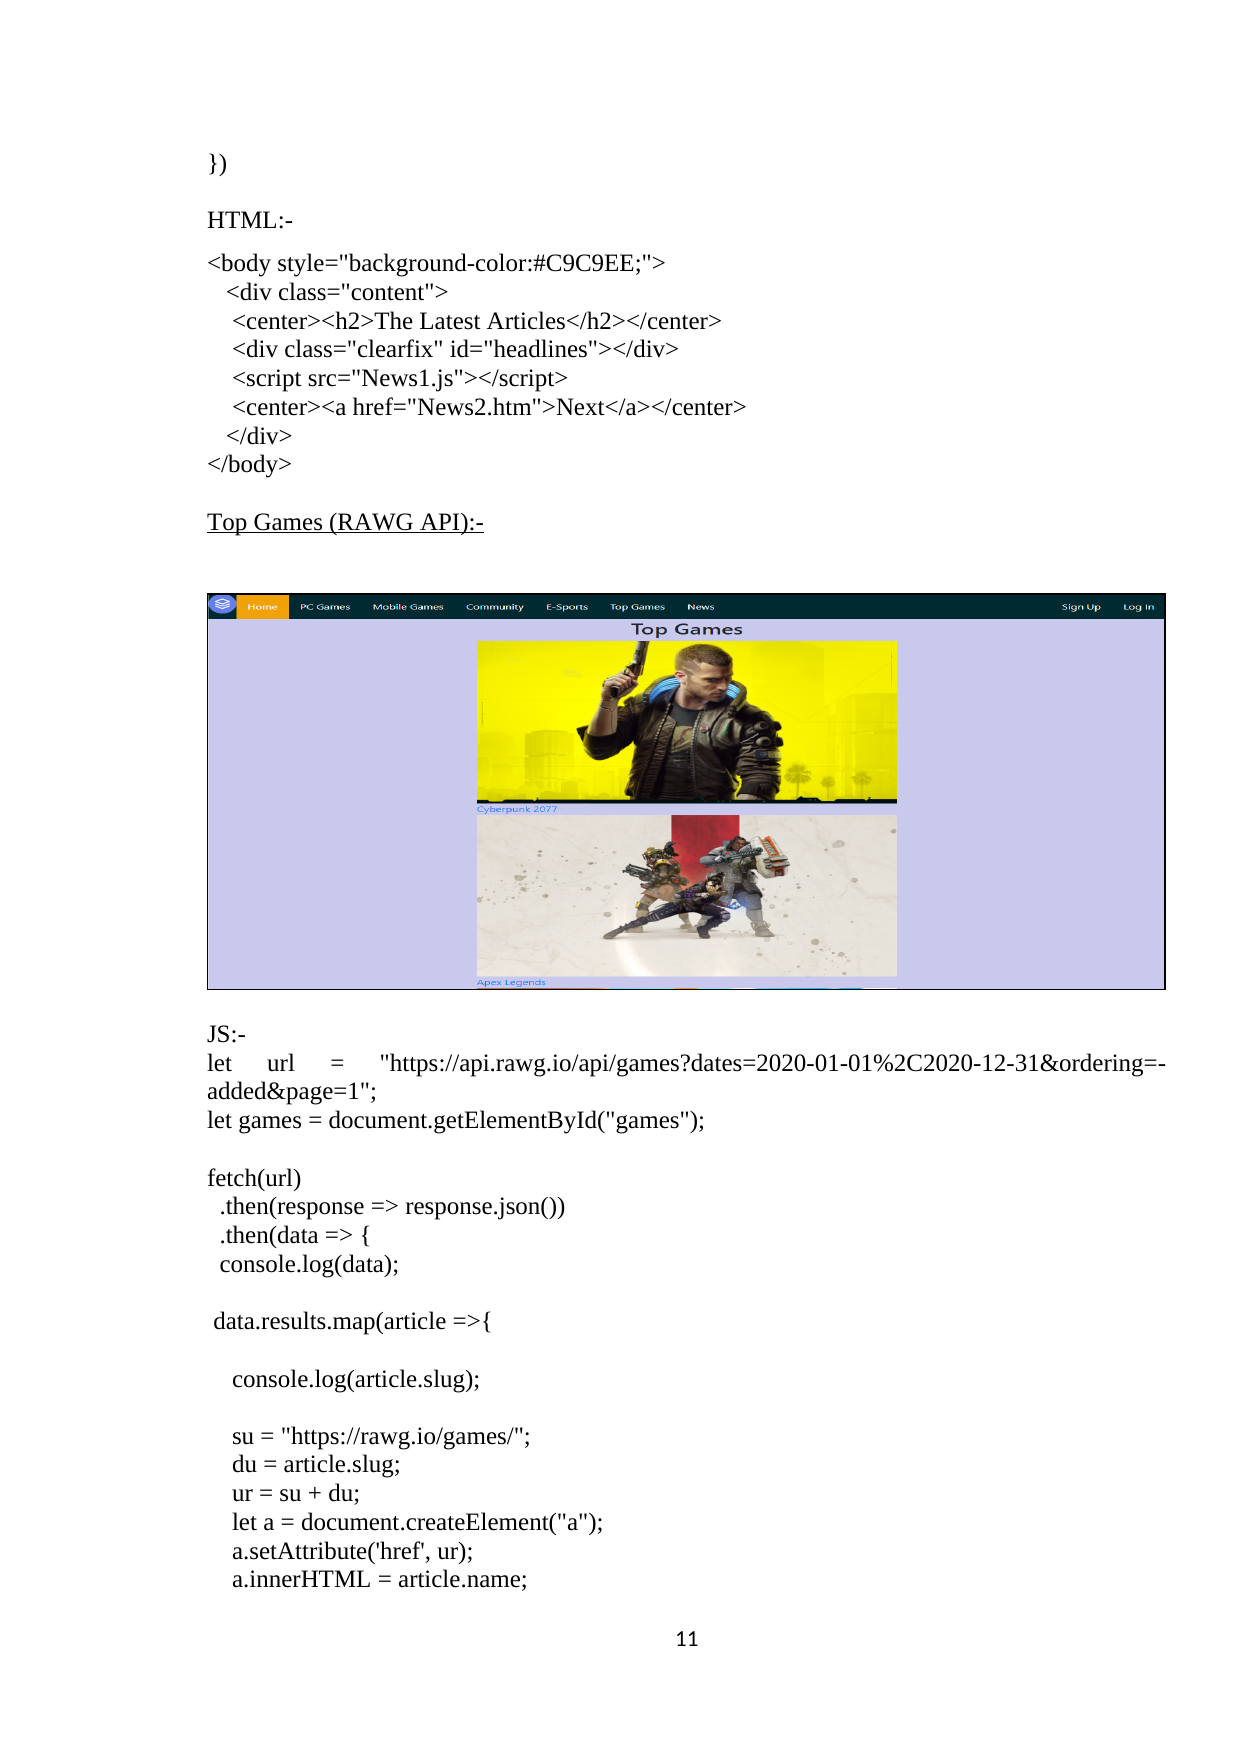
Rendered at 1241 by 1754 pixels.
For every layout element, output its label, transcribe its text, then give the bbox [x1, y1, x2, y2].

text du = article.slug; [207, 1449, 1166, 1478]
text }) [207, 148, 1166, 176]
text <div class="content"> [207, 277, 1166, 306]
text <div class="clearfix" id="headlines"></div> [207, 334, 1166, 363]
text </body> [207, 449, 1166, 478]
text let a = document.createElement("a"); [207, 1507, 1166, 1536]
text JS:- [207, 1019, 1166, 1048]
text su = "https://rawg.io/games/"; [207, 1421, 1166, 1449]
text a.innerHTML = article.name; [207, 1564, 1166, 1593]
text ur = su + du; [207, 1478, 1166, 1507]
text console.log(article.slug); [207, 1364, 1166, 1393]
text let games = document.getElementById("games"); [207, 1105, 1166, 1134]
text fetch(url) [207, 1163, 1166, 1191]
text Top Games (RAWG API):- [207, 507, 1166, 536]
text .then(response => response.json()) [207, 1191, 1166, 1220]
text let url = "https://api.rawg.io/api/games?dates=2020-01-01%2C2020-12-31&ordering=-added&page=1"; [207, 1048, 1166, 1105]
text <script src="News1.js"></script> [207, 363, 1166, 392]
text <center><h2>The Latest Articles</h2></center> [207, 306, 1166, 334]
text console.log(data); [207, 1249, 1166, 1278]
text </div> [207, 421, 1166, 449]
text data.results.map(article =>{ [207, 1306, 1166, 1335]
text <body style="background-color:#C9C9EE;"> [207, 248, 1166, 277]
text HTML:- [207, 205, 1166, 234]
text a.setAttribute('href', ur); [207, 1536, 1166, 1564]
picture [208, 595, 1164, 989]
text .then(data => { [207, 1220, 1166, 1249]
text <center><a href="News2.htm">Next</a></center> [207, 392, 1166, 421]
